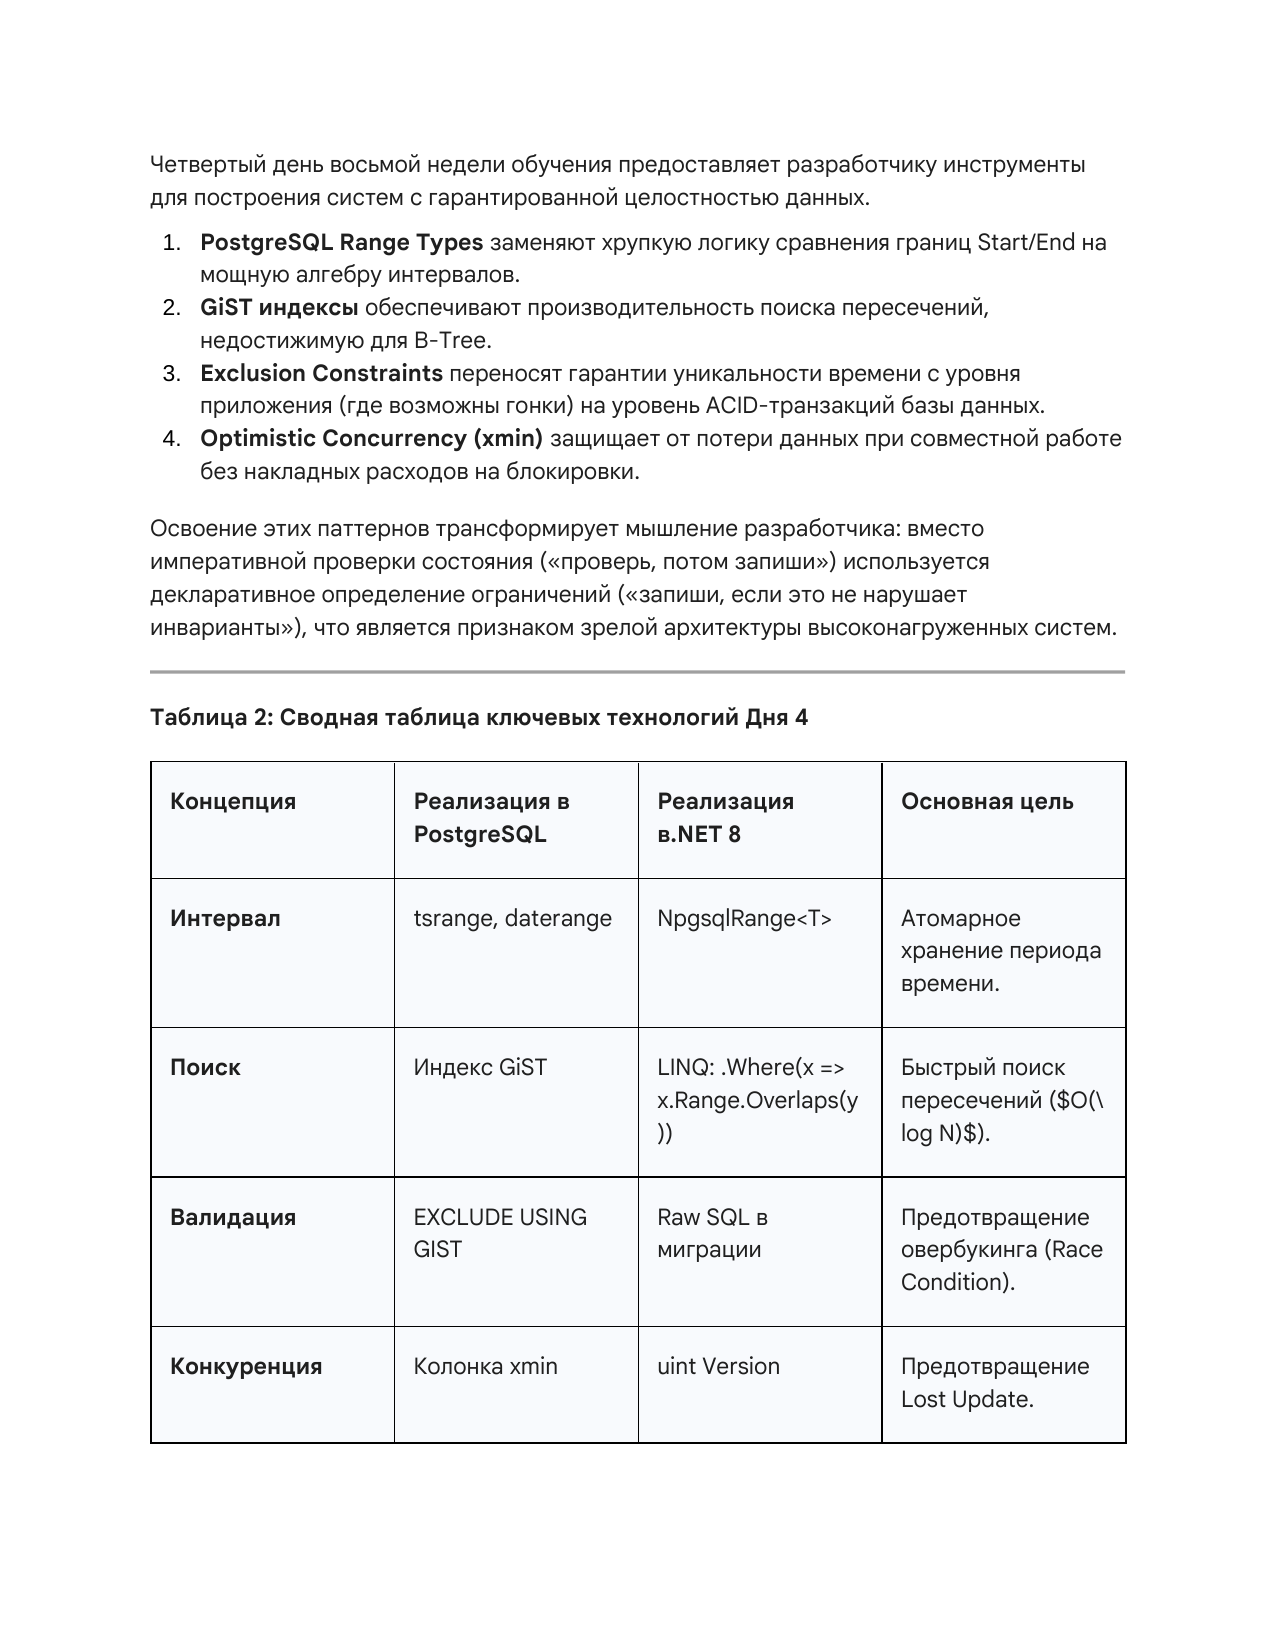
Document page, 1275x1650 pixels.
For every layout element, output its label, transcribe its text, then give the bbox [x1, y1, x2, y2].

list Exclusion Constraints переносят гарантии уникальности времени с уровня приложения (где возможны гонки) на уровень ACID-транзакций базы данных. [162, 359, 1125, 420]
table_cell tsrange, daterange [395, 879, 638, 1027]
table_cell Поиск [152, 1028, 394, 1176]
table_header Концепция [152, 762, 394, 877]
table_header Реализация в PostgreSQL [395, 762, 638, 877]
table_cell Raw SQL в миграции [639, 1178, 881, 1326]
table_cell Предотвращение Lost Update. [883, 1327, 1125, 1442]
table_cell Конкуренция [152, 1327, 394, 1442]
text Освоение этих паттернов трансформирует мышление разработчика: вместо императивной проверки состояния («проверь, потом запиши») используется декларативное определение ограничений («запиши, если это не нарушает инварианты»), что является признаком зрелой архитектуры высоконагруженных систем. [150, 514, 1125, 641]
list Optimistic Concurrency (xmin) защищает от потери данных при совместной работе без накладных расходов на блокировки. [162, 424, 1125, 486]
list GiST индексы обеспечивают производительность поиска пересечений, недостижимую для B-Tree. [162, 293, 1125, 355]
table_cell Атомарное хранение периода времени. [883, 879, 1125, 1027]
table_header Реализация в.NET 8 [639, 762, 882, 877]
table_cell NpgsqlRange<T> [639, 879, 881, 1027]
table_cell EXCLUDE USING GIST [395, 1178, 638, 1326]
table_header Основная цель [883, 762, 1125, 877]
table_cell Индекс GiST [395, 1028, 638, 1176]
table_cell LINQ: .Where(x => x.Range.Overlaps(y)) [639, 1028, 881, 1176]
text Четвертый день восьмой недели обучения предоставляет разработчику инструменты для построения систем с гарантированной целостностью данных. [150, 150, 1125, 211]
table_cell Предотвращение овербукинга (Race Condition). [883, 1178, 1125, 1326]
text Таблица 2: Сводная таблица ключевых технологий Дня 4 [150, 674, 1125, 732]
table_cell Интервал [152, 879, 394, 1027]
table_cell Быстрый поиск пересечений ($O(\log N)$). [883, 1028, 1125, 1176]
table_cell Валидация [152, 1178, 394, 1326]
table_cell uint Version [639, 1327, 881, 1442]
table_cell Колонка xmin [395, 1327, 638, 1442]
list PostgreSQL Range Types заменяют хрупкую логику сравнения границ Start/End на мощную алгебру интервалов. [162, 228, 1125, 289]
